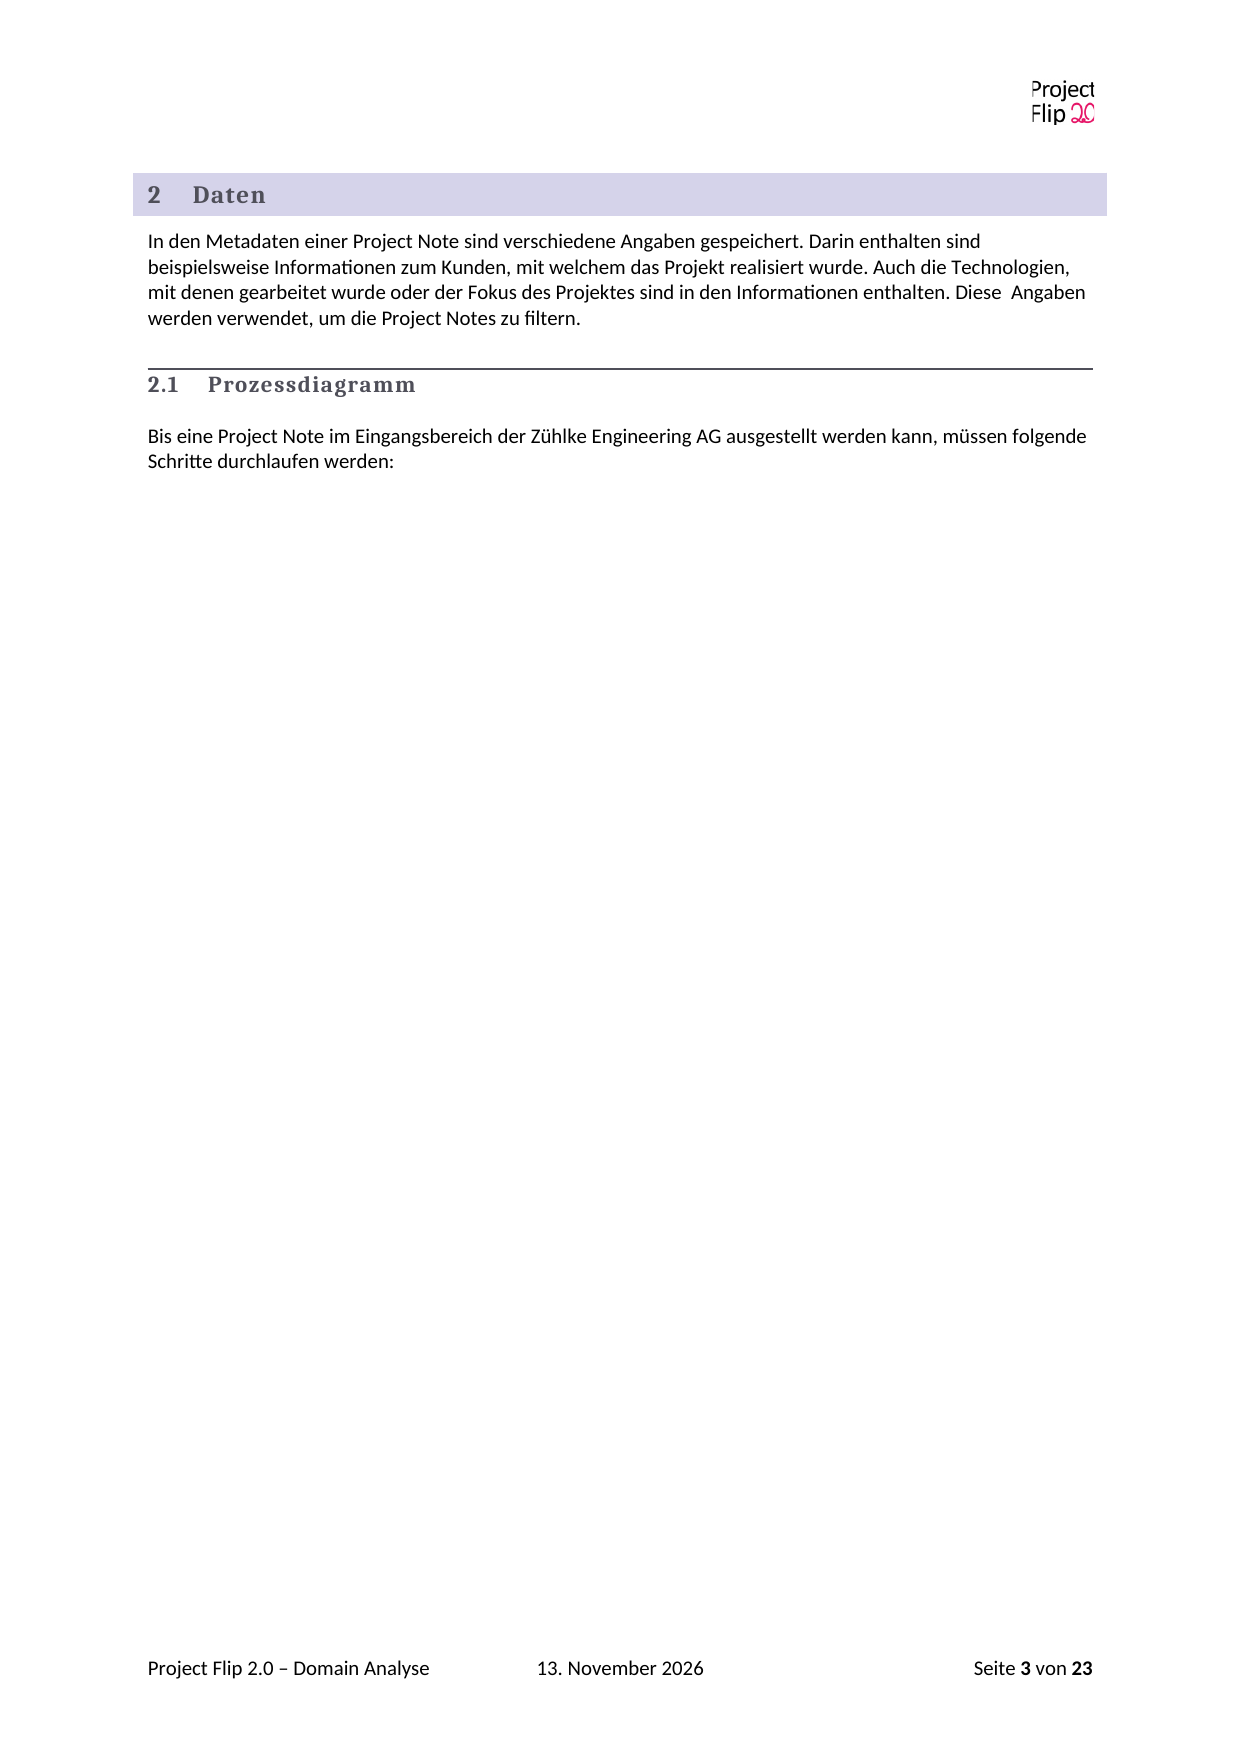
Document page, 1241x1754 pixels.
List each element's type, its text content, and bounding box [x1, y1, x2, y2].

text In den Metadaten einer Project Note sind verschiedene Angaben gespeichert. Darin enthalten sind beispielsweise Informationen zum Kunden, mit welchem das Projekt realisiert wurde. Auch die Technologien, mit denen gearbeitet wurde oder der Fokus des Projektes sind in den Informationen enthalten. Diese Angaben werden verwendet, um die Project Notes zu filtern. [148, 228, 1093, 330]
picture [1081, 79, 1097, 124]
subtitle Daten [139, 179, 1101, 210]
subtitle Prozessdiagramm [148, 370, 1093, 398]
text Bis eine Project Note im Eingangsbereich der Zühlke Engineering AG ausgestellt werden kann, müssen folgende Schritte durchlaufen werden: [148, 423, 1093, 474]
